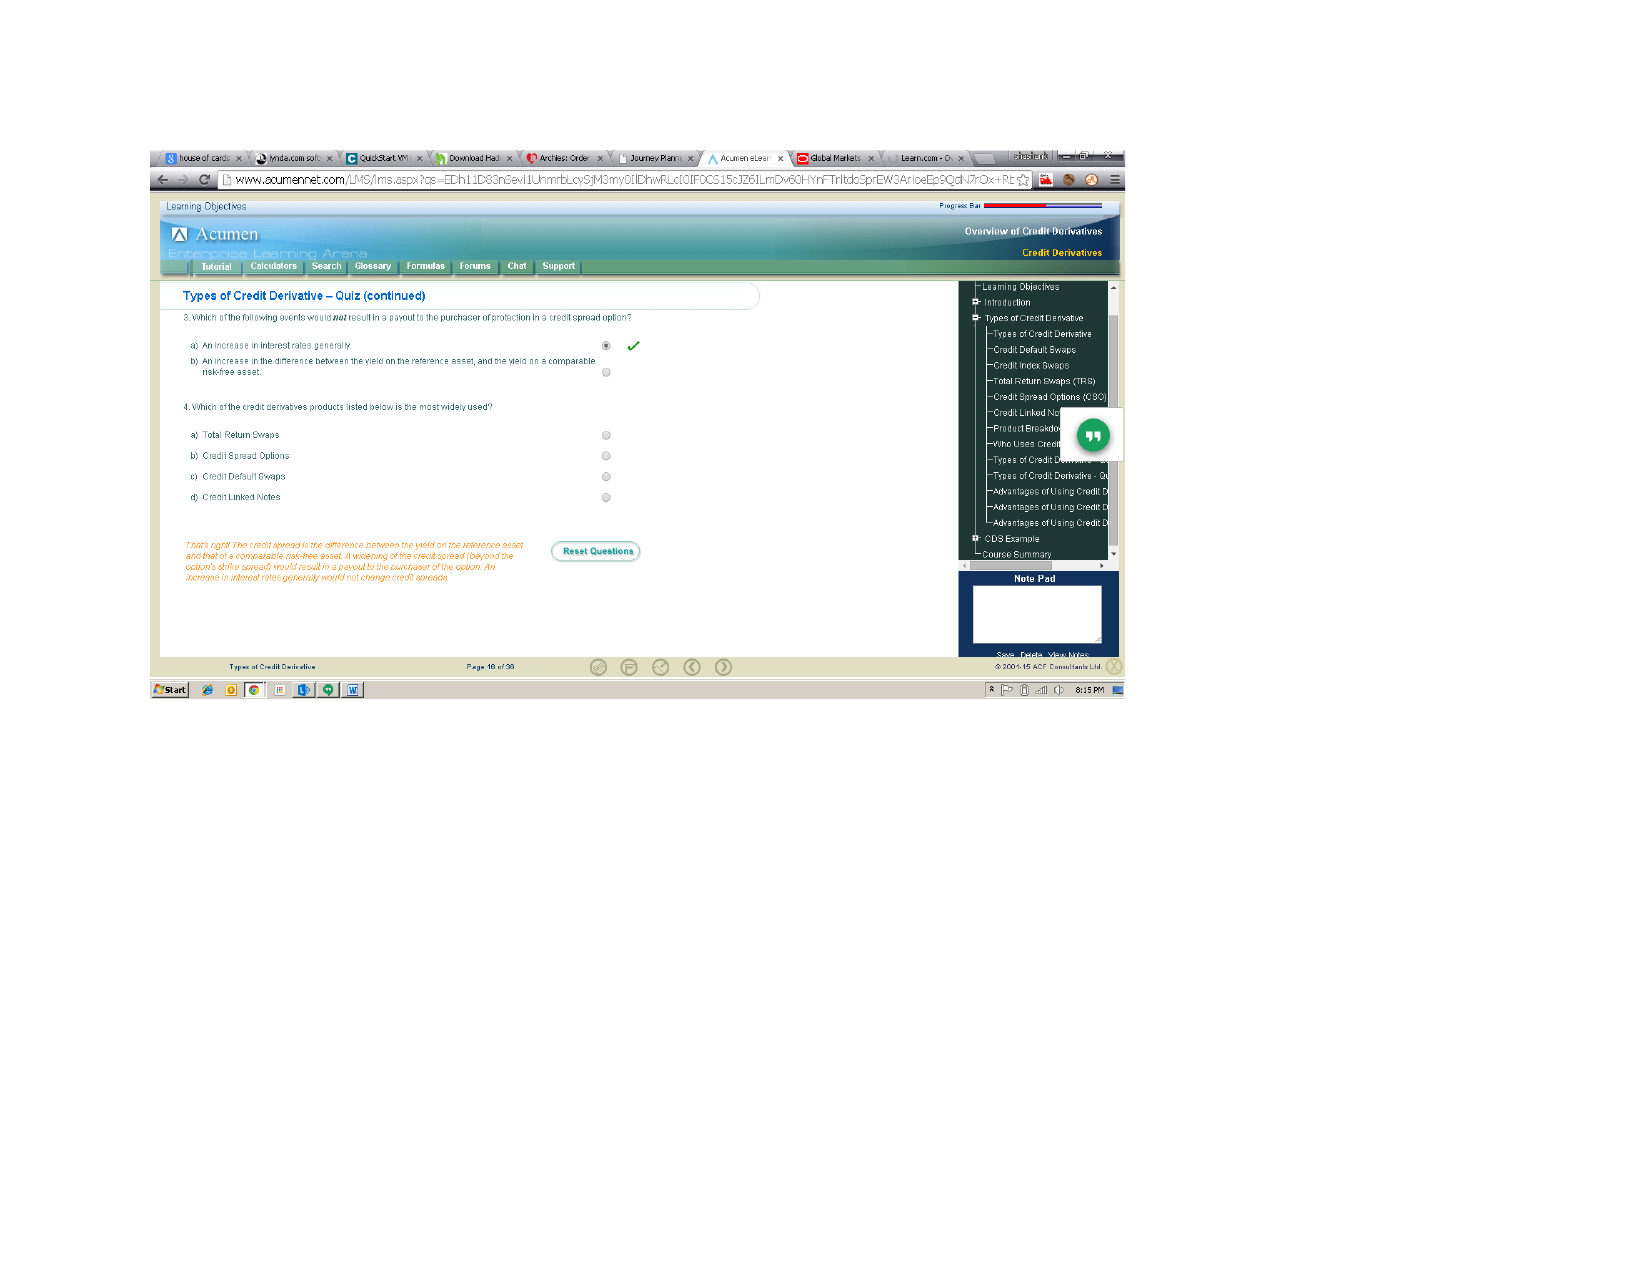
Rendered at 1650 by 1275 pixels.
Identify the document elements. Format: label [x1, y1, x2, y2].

picture [150, 150, 1125, 699]
